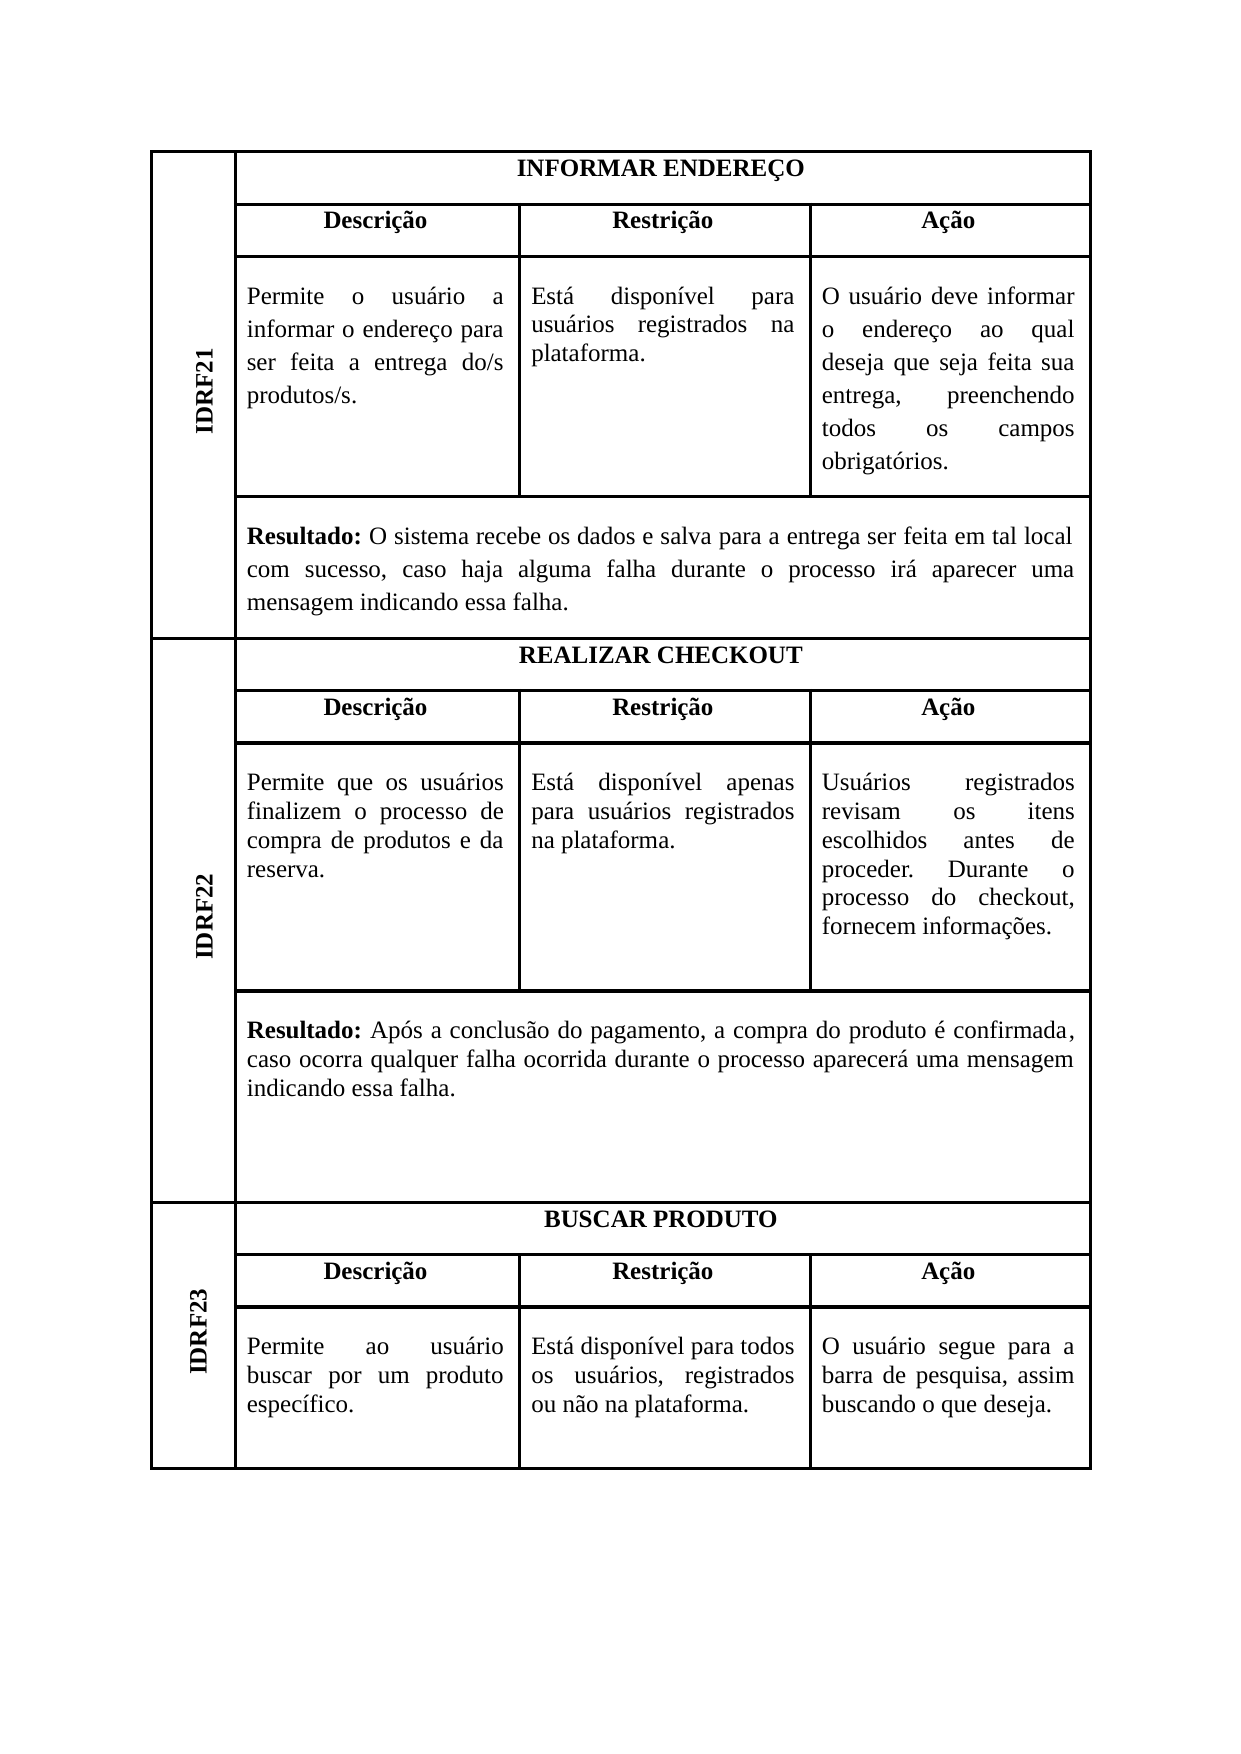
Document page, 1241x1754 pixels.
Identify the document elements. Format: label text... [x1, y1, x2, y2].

table_cell Ação [812, 206, 1089, 255]
table_cell Resultado: O sistema recebe os dados e salva para a entrega ser feita em tal local com sucesso, caso haja alguma falha durante o processo irá aparecer uma mensagem indicando essa falha. [237, 498, 1089, 637]
table_cell REALIZAR CHECKOUT [237, 640, 1089, 689]
table_cell Ação [812, 692, 1089, 741]
table_cell IDRF22 [153, 640, 234, 1201]
table_cell BUSCAR PRODUTO [237, 1204, 1089, 1253]
table_cell Restrição [521, 692, 809, 741]
table_cell Permite que os usuários finalizem o processo de compra de produtos e da reserva. [237, 745, 518, 989]
table_cell Está disponível apenas para usuários registrados na plataforma. [521, 745, 809, 989]
table_cell Ação [812, 1256, 1089, 1305]
table_cell Resultado: Após a conclusão do pagamento, a compra do produto é confirmada, caso ocorra qualquer falha ocorrida durante o processo aparecerá uma mensagem indicando essa falha. [237, 993, 1089, 1201]
table_cell Restrição [521, 206, 809, 255]
table_cell Descrição [237, 1256, 518, 1305]
table_cell Está disponível para todos os usuários, registrados ou não na plataforma. [521, 1309, 809, 1467]
table_cell INFORMAR ENDEREÇO [237, 153, 1089, 202]
table_cell O usuário segue para a barra de pesquisa, assim buscando o que deseja. [812, 1309, 1089, 1467]
table_cell Está disponível para usuários registrados na plataforma. [521, 258, 809, 495]
table_cell Usuários registrados revisam os itens escolhidos antes de proceder. Durante o processo do checkout, fornecem informações. [812, 745, 1089, 989]
table_cell Descrição [237, 692, 518, 741]
table_cell Descrição [237, 206, 518, 255]
table_cell IDRF21 [153, 153, 234, 637]
table_cell Permite o usuário a informar o endereço para ser feita a entrega do/s produtos/s. [237, 258, 518, 495]
table_cell Permite ao usuário buscar por um produto específico. [237, 1309, 518, 1467]
table_cell Restrição [521, 1256, 809, 1305]
table_cell IDRF23 [153, 1204, 234, 1467]
table_cell O usuário deve informar o endereço ao qual deseja que seja feita sua entrega, preenchendo todos os campos obrigatórios. [812, 258, 1089, 495]
